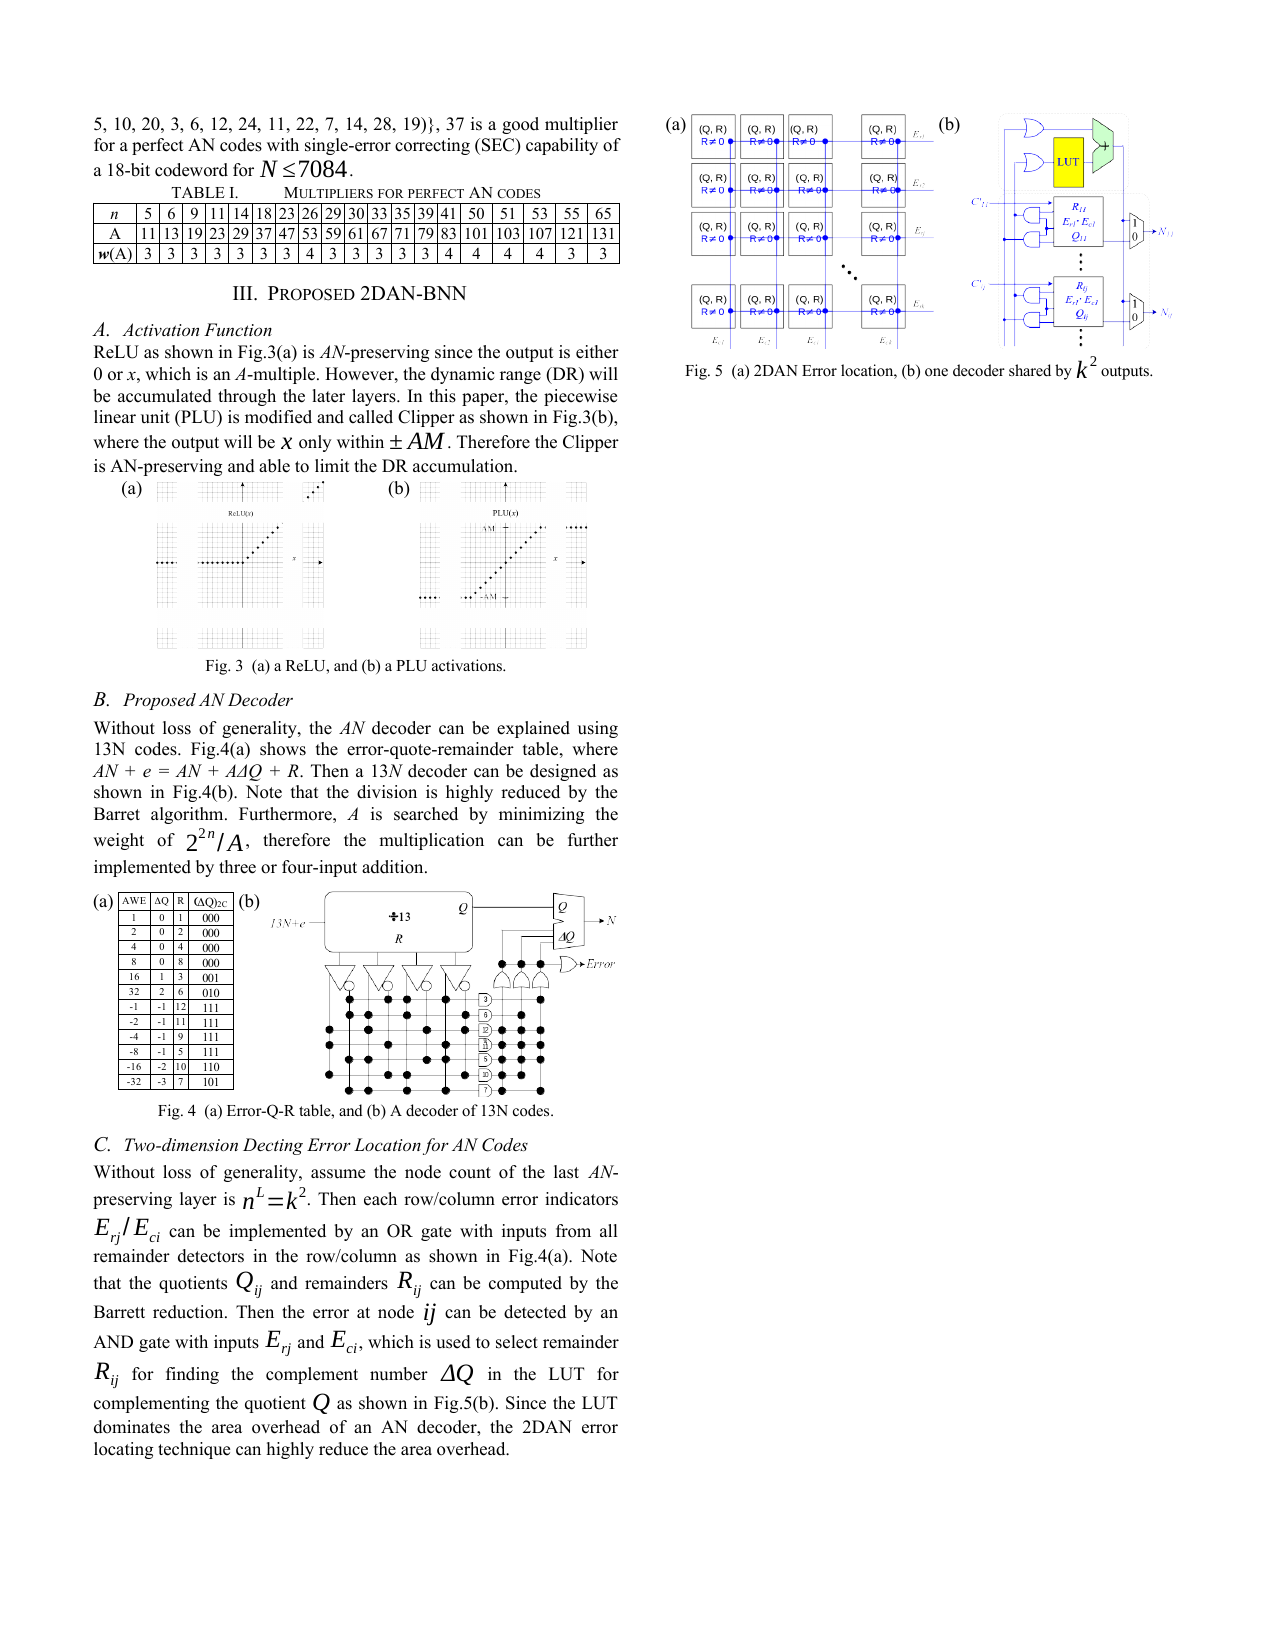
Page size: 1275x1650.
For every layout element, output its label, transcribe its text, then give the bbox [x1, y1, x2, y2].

table_cell 3 [556, 244, 587, 263]
table_cell 3 [345, 244, 367, 263]
table_cell 47 [276, 224, 298, 243]
subtitle Proposed AN Decoder [93, 687, 619, 711]
table_cell 3 [253, 244, 275, 263]
table_header 51 [493, 204, 523, 223]
subtitle Proposed 2DAN-BNN [93, 281, 619, 305]
table_header 55 [556, 204, 587, 223]
table_cell 4 [438, 244, 460, 263]
table_cell 3 [368, 244, 391, 263]
table_cell 103 [493, 224, 523, 243]
table_cell w(A) [94, 244, 136, 263]
table_cell 71 [392, 224, 414, 243]
table_header 14 [229, 204, 252, 223]
list (a) (b) [93, 477, 619, 657]
table_cell 3 [229, 244, 252, 263]
table_cell 4 [299, 244, 321, 263]
table_cell 101 [461, 224, 492, 243]
table_header 9 [183, 204, 205, 223]
text Fig. 5 (a) 2DAN Error location, (b) one decoder shared by outputs. [656, 353, 1182, 383]
table_header 11 [206, 204, 228, 223]
table_cell 29 [229, 224, 252, 243]
table_cell 121 [556, 224, 587, 243]
table_cell 3 [183, 244, 205, 263]
table_cell 131 [588, 224, 619, 243]
subtitle Activation Function [93, 317, 619, 341]
table_cell 3 [137, 244, 159, 263]
table_cell 83 [438, 224, 460, 243]
table_cell 4 [493, 244, 523, 263]
table_header 33 [368, 204, 391, 223]
table_header 5 [137, 204, 159, 223]
table_cell 3 [322, 244, 344, 263]
table_cell 53 [299, 224, 321, 243]
table_cell 3 [160, 244, 182, 263]
table_header 29 [322, 204, 344, 223]
text ReLU as shown in Fig.3(a) is AN-preserving since the output is either 0 or x, which is an A-multiple. However, the dynamic range (DR) will be accumulated through the later layers. In this paper, the piecewise linear unit (PLU) is modified and called Clipper as shown in Fig.3(b), where the output will be only within . Therefore the Clipper is AN-preserving and able to limit the DR accumulation. [93, 341, 619, 477]
table_header 23 [276, 204, 298, 223]
table_header 30 [345, 204, 367, 223]
table_cell 37 [253, 224, 275, 243]
table_cell 3 [415, 244, 437, 263]
table_header 65 [588, 204, 619, 223]
text (a) (b) [641, 112, 1201, 353]
text (a) (b) [78, 890, 638, 1100]
table_header 41 [438, 204, 460, 223]
table_header 26 [299, 204, 321, 223]
table_header 50 [461, 204, 492, 223]
table_cell 11 [137, 224, 159, 243]
table_cell 4 [524, 244, 555, 263]
table_cell 3 [392, 244, 414, 263]
table_cell 59 [322, 224, 344, 243]
table_cell A [94, 224, 136, 243]
table_cell 3 [588, 244, 619, 263]
table_cell 107 [524, 224, 555, 243]
table_cell 23 [206, 224, 228, 243]
table_header 39 [415, 204, 437, 223]
table_cell 19 [183, 224, 205, 243]
text Fig. 4 (a) Error-Q-R table, and (b) A decoder of 13N codes. [93, 1100, 619, 1119]
text Multipliers for perfect AN codes [93, 183, 619, 202]
text Without loss of generality, assume the node count of the last AN-preserving layer is . Then each row/column error indicators can be implemented by an OR gate with inputs from all remainder detectors in the row/column as shown in Fig.4(a). Note that the quotients and remainders can be computed by the Barrett reduction. Then the error at node can be detected by an AND gate with inputs and , which is used to select remainder for finding the complement number in the LUT for complementing the quotient as shown in Fig.5(b). Since the LUT dominates the area overhead of an AN decoder, the 2DAN error locating technique can highly reduce the area overhead. [93, 1161, 619, 1459]
table_header 53 [524, 204, 555, 223]
table_cell 13 [160, 224, 182, 243]
table_cell 67 [368, 224, 391, 243]
table_header n [94, 204, 136, 223]
table_cell 79 [415, 224, 437, 243]
table_cell 3 [276, 244, 298, 263]
subtitle Two-dimension Decting Error Location for AN Codes [93, 1132, 619, 1156]
table_header 18 [253, 204, 275, 223]
table_header 35 [392, 204, 414, 223]
table_cell 4 [461, 244, 492, 263]
table_header 6 [160, 204, 182, 223]
table_cell 3 [206, 244, 228, 263]
text Fig. 3 (a) a ReLU, and (b) a PLU activations. [93, 657, 619, 675]
text Without loss of generality, the AN decoder can be explained using 13N codes. Fig.4(a) shows the error-quote-remainder table, where AN + e = AN + AΔQ + R. Then a 13N decoder can be designed as shown in Fig.4(b). Note that the division is highly reduced by the Barret algorithm. Furthermore, A is searched by minimizing the weight of , therefore the multiplication can be further implemented by three or four-input addition. [93, 717, 619, 877]
table_cell 61 [345, 224, 367, 243]
